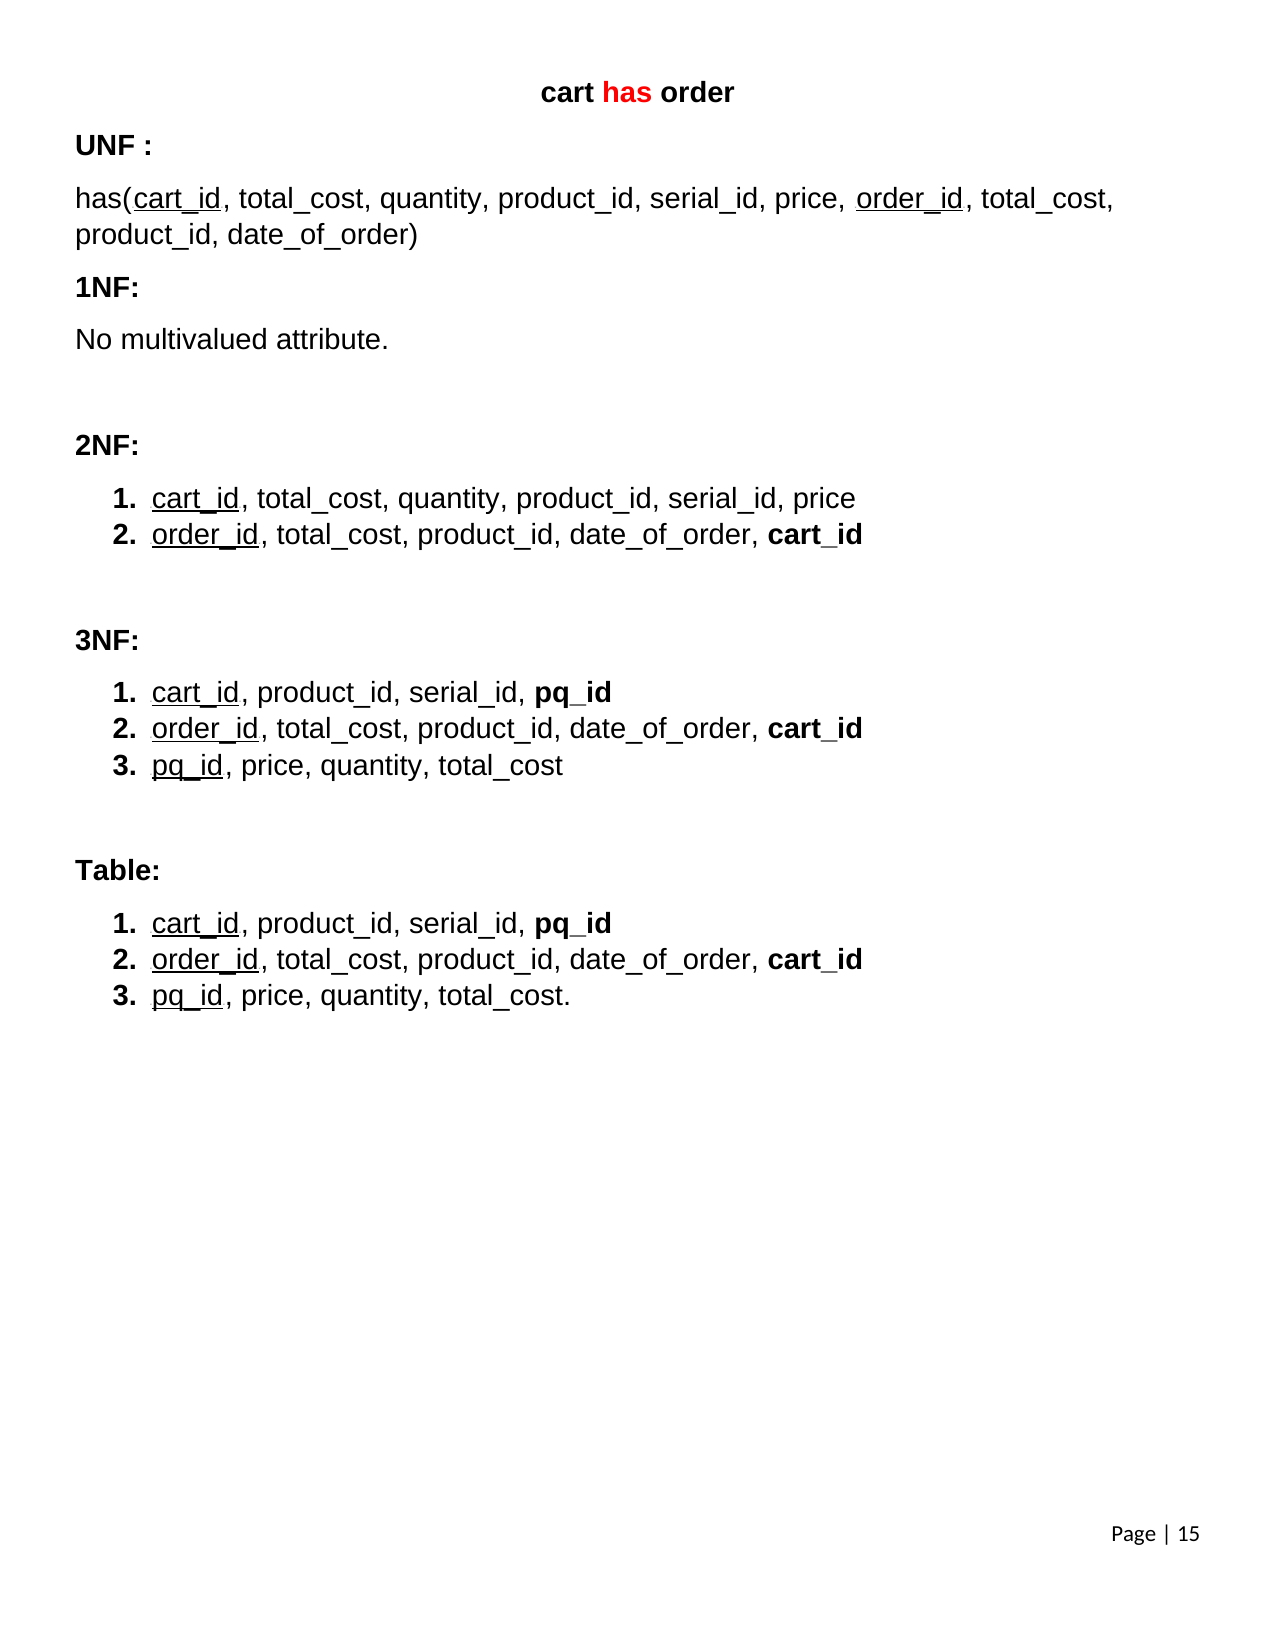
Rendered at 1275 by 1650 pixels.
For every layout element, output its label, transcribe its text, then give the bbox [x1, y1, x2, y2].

text Table: [75, 853, 1200, 887]
text has(Ucart_idU, total_cost, quantity, product_id, serial_id, price, Uorder_idU, total_cost, product_id, date_of_order) [75, 181, 1200, 250]
text 3NF: [75, 623, 1200, 656]
list Uorder_idU, total_cost, product_id, date_of_order, cart_id [112, 712, 1200, 745]
list Ucart_idU, product_id, serial_id, pq_id [112, 675, 1200, 709]
text 1NF: [75, 269, 1200, 303]
list Uorder_idU, total_cost, product_id, date_of_order, cart_id [112, 942, 1200, 976]
text cart has order [75, 75, 1200, 108]
list Uorder_idU, total_cost, product_id, date_of_order, cart_id [112, 517, 1200, 551]
list Upq_idU, price, quantity, total_cost. [112, 978, 1200, 1012]
text 2NF: [75, 428, 1200, 462]
text No multivalued attribute. [75, 322, 1200, 356]
list Ucart_idU, total_cost, quantity, product_id, serial_id, price [112, 481, 1200, 514]
text UNF : [75, 128, 1200, 161]
list Ucart_idU, product_id, serial_id, pq_id [112, 906, 1200, 940]
list Upq_idU, price, quantity, total_cost [112, 748, 1200, 781]
